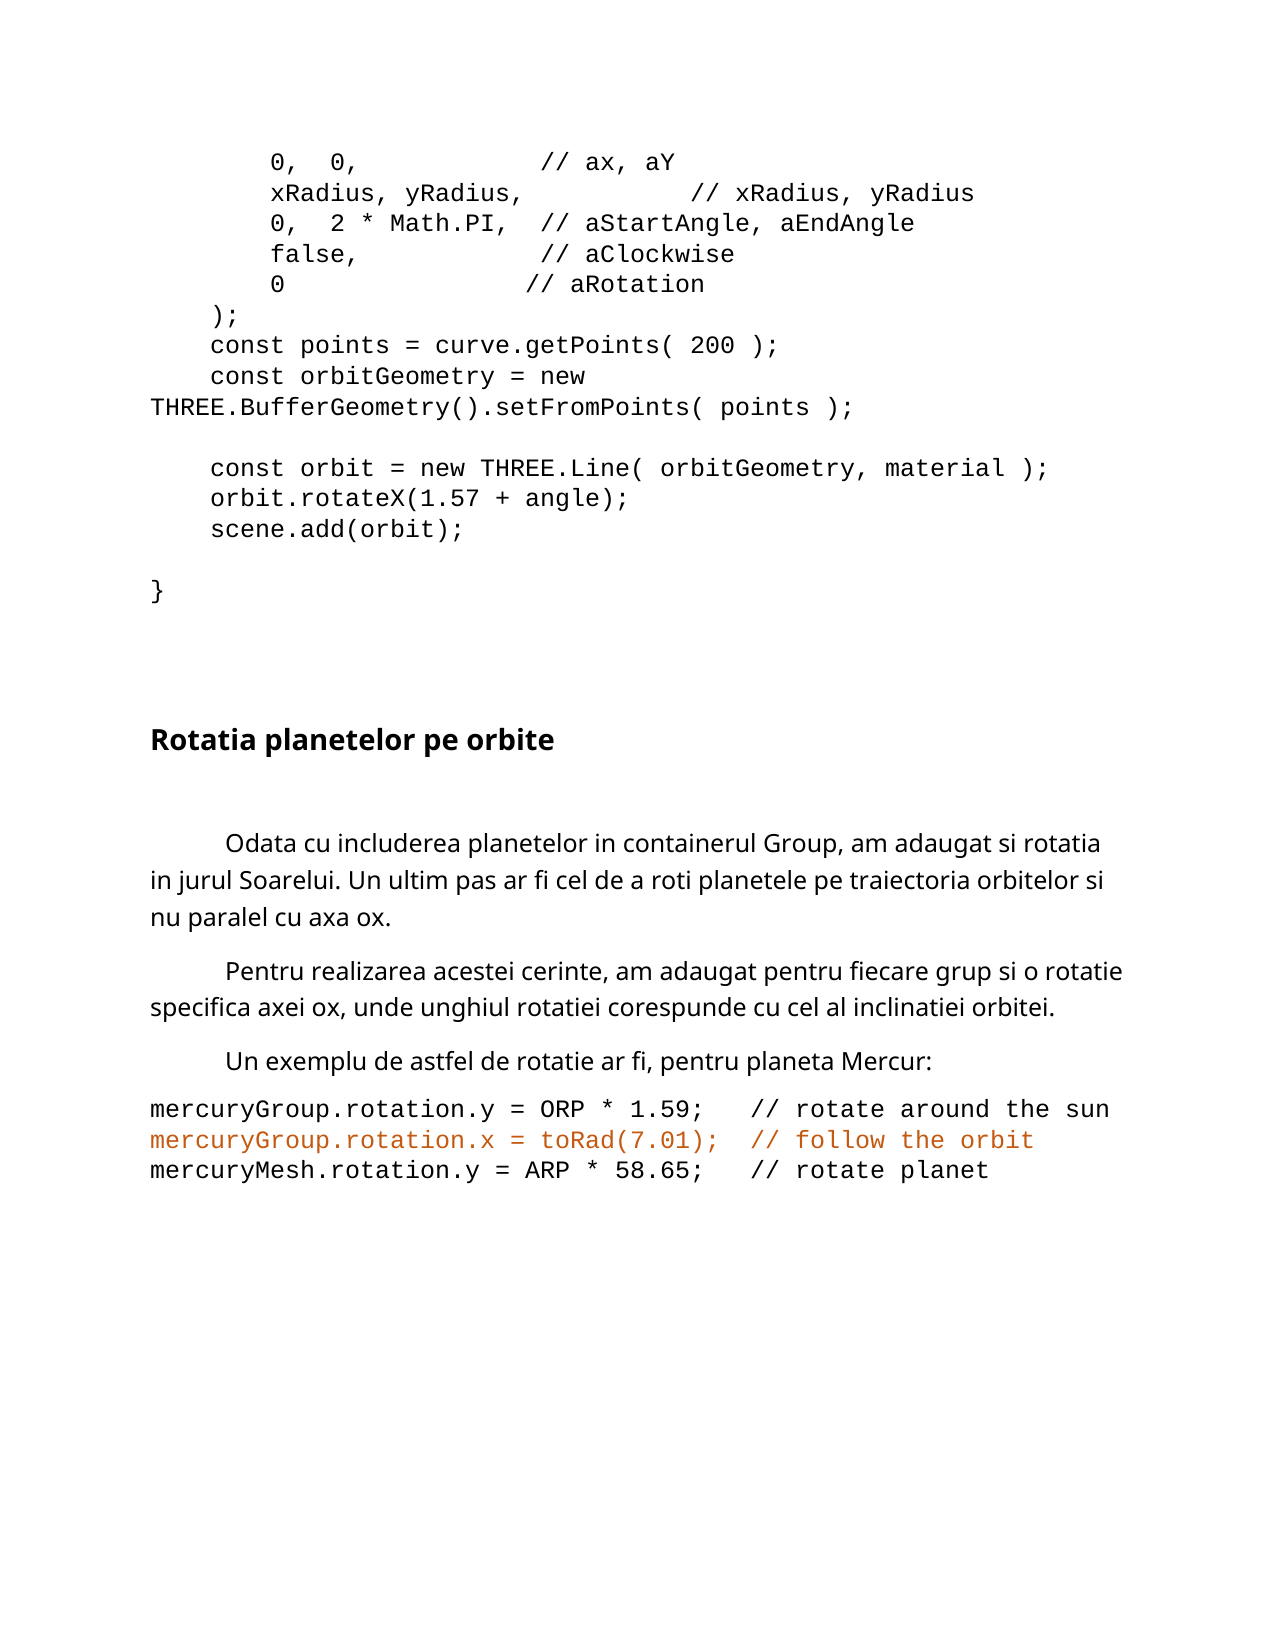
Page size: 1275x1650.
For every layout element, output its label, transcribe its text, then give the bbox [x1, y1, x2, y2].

text Un exemplu de astfel de rotatie ar fi, pentru planeta Mercur: [150, 1043, 1125, 1077]
text Odata cu includerea planetelor in containerul Group, am adaugat si rotatia in jurul Soarelui. Un ultim pas ar fi cel de a roti planetele pe traiectoria orbitelor si nu paralel cu axa ox. [150, 826, 1125, 934]
text Pentru realizarea acestei cerinte, am adaugat pentru fiecare grup si o rotatie specifica axei ox, unde unghiul rotatiei corespunde cu cel al inclinatiei orbitei. [150, 953, 1125, 1024]
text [150, 150, 1125, 606]
text Rotatia planetelor pe orbite [150, 719, 1125, 758]
text mercuryGroup.rotation.y = ORP * 1.59; // rotate around the sun mercuryGroup.rotation.x = toRad(7.01); // follow the orbit mercuryMesh.rotation.y = ARP * 58.65; // rotate planet [150, 1097, 1125, 1186]
